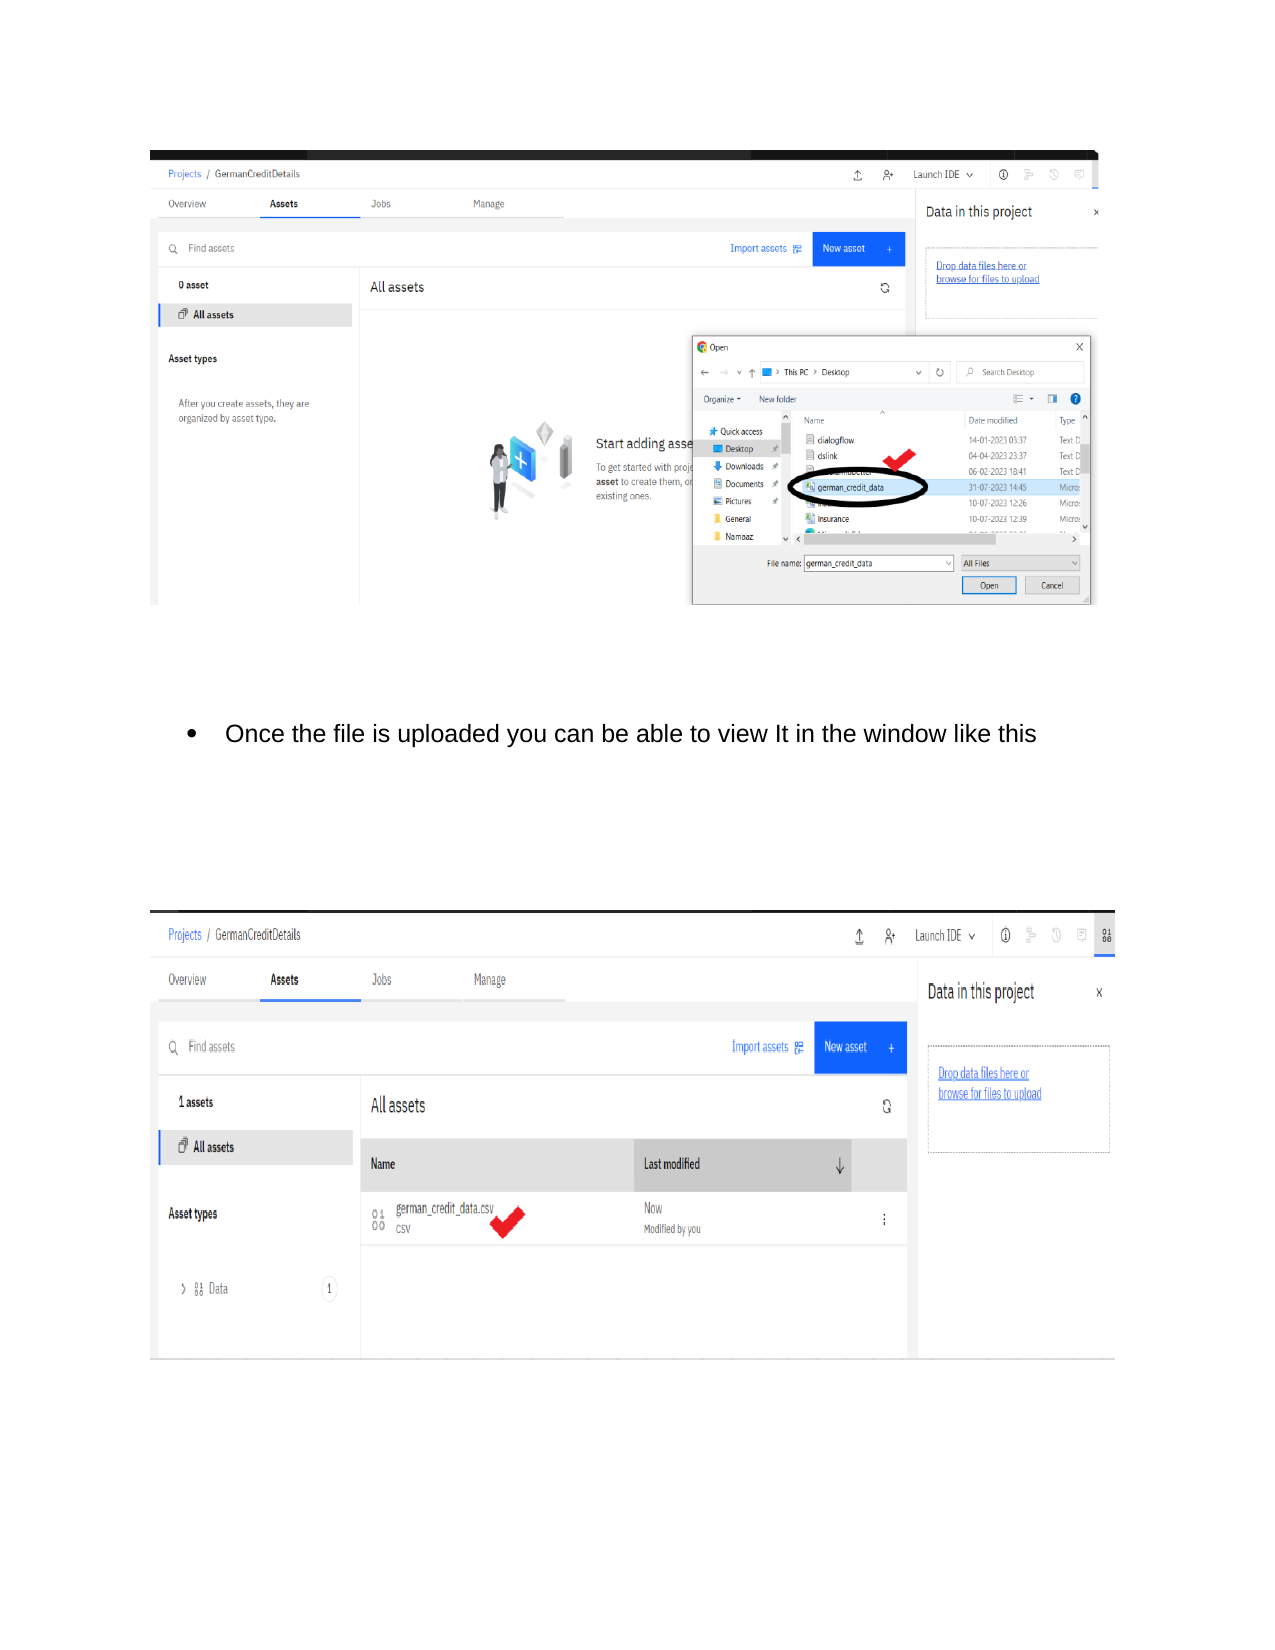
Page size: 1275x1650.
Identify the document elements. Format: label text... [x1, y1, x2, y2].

picture [150, 910, 1115, 1360]
list Once the file is uploaded you can be able to view It in the window like this [187, 719, 1125, 748]
picture [150, 150, 1099, 605]
